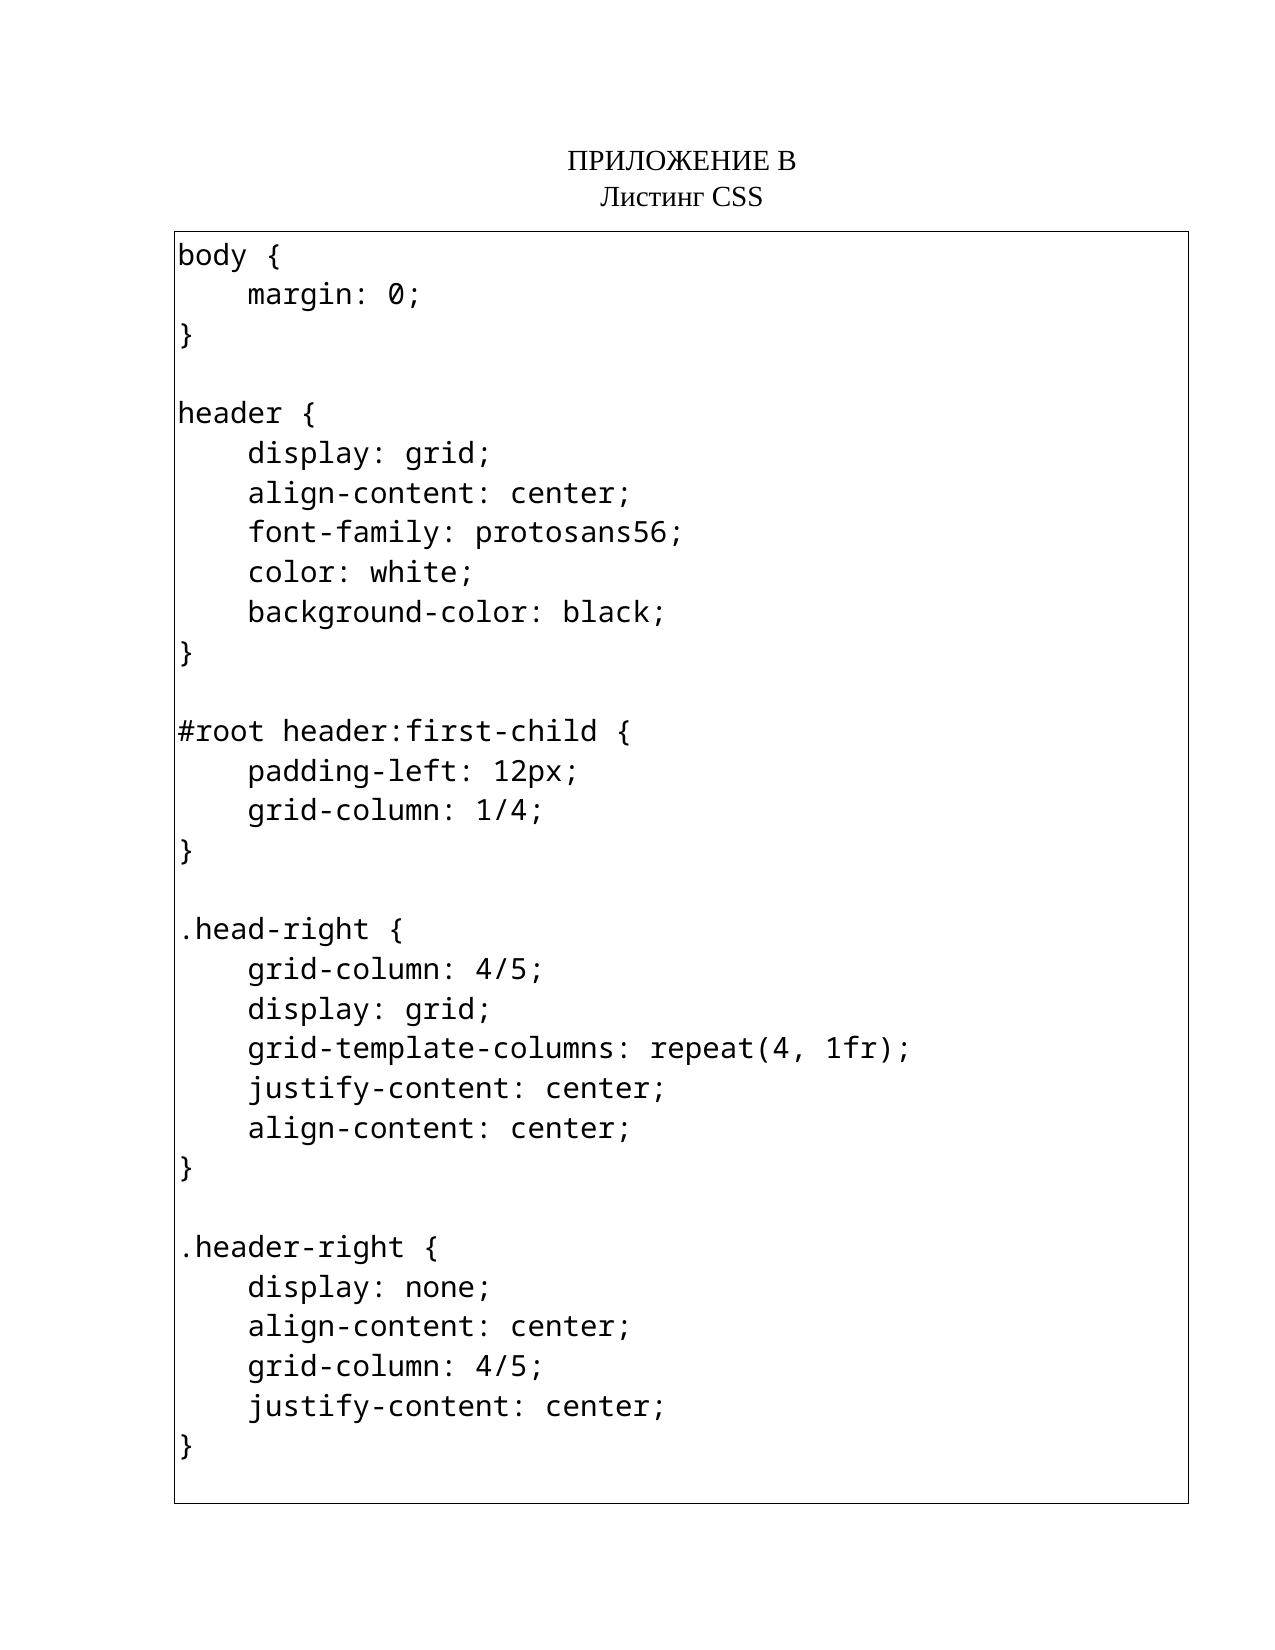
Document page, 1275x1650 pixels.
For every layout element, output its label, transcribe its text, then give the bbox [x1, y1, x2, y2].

text } [177, 631, 1186, 671]
text font-family: protosans56; [177, 512, 1186, 551]
text grid-template-columns: repeat(4, 1fr); [177, 1028, 1186, 1067]
subtitle ПРИЛОЖЕНИЕ В [177, 143, 1186, 177]
text margin: 0; [177, 274, 1186, 313]
text header { [177, 393, 1186, 432]
text grid-column: 4/5; [177, 948, 1186, 988]
text } [177, 1424, 1186, 1464]
text #root header:first-child { [177, 710, 1186, 750]
text grid-column: 1/4; [177, 789, 1186, 829]
text align-content: center; [177, 1306, 1186, 1345]
text align-content: center; [177, 472, 1186, 512]
text grid-column: 4/5; [177, 1345, 1186, 1385]
text } [177, 829, 1186, 869]
text justify-content: center; [177, 1385, 1186, 1424]
text Листинг CSS [177, 179, 1186, 212]
text .head-right { [177, 909, 1186, 948]
text } [177, 313, 1186, 353]
text body { [175, 232, 1188, 274]
text display: grid; [177, 432, 1186, 472]
text padding-left: 12px; [177, 750, 1186, 789]
text align-content: center; [177, 1107, 1186, 1147]
text display: none; [177, 1266, 1186, 1306]
text background-color: black; [177, 591, 1186, 631]
text } [177, 1147, 1186, 1186]
text justify-content: center; [177, 1067, 1186, 1107]
text color: white; [177, 551, 1186, 591]
text display: grid; [177, 988, 1186, 1028]
text .header-right { [177, 1226, 1186, 1266]
